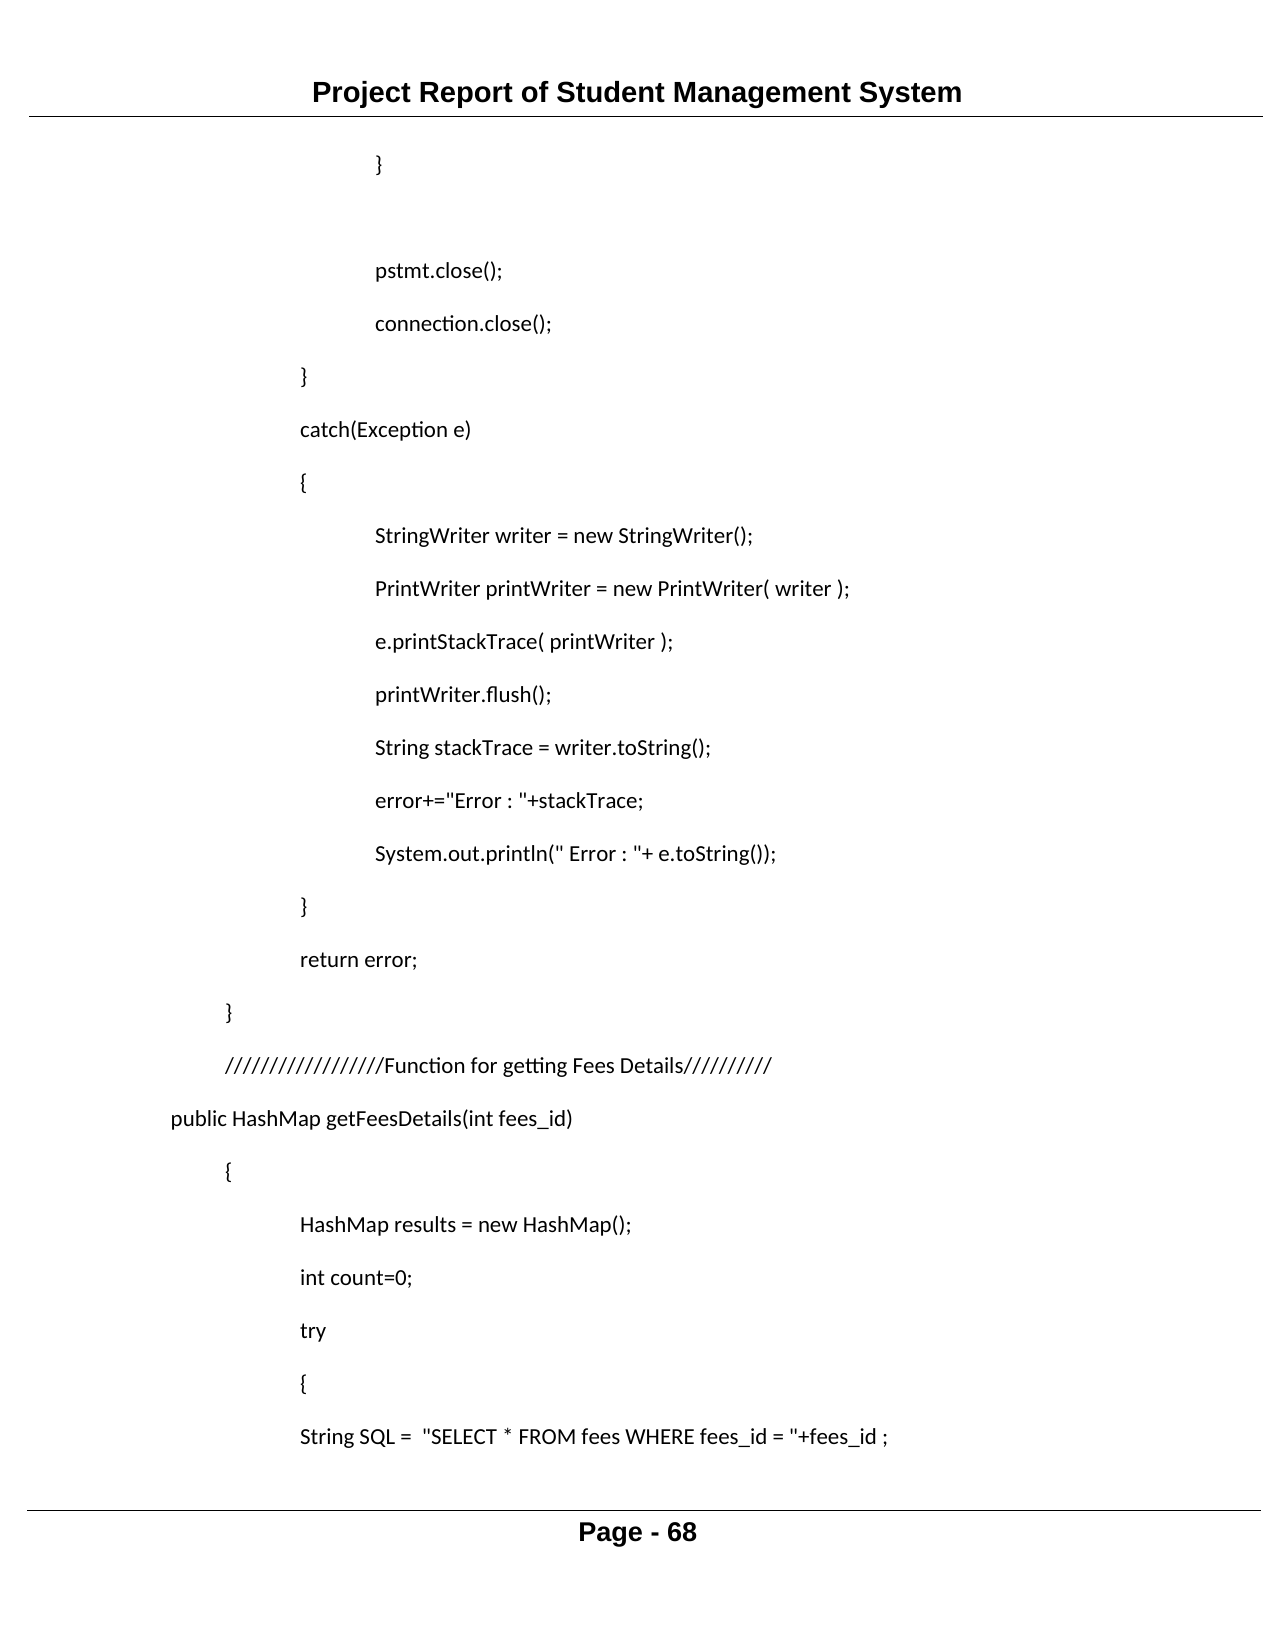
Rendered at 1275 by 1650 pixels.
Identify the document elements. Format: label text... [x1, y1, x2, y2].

text catch(Exception e) [150, 415, 1125, 443]
text return error; [150, 945, 1125, 973]
text pstmt.close(); [150, 256, 1125, 284]
text HashMap results = new HashMap(); [150, 1210, 1125, 1238]
text } [150, 998, 1125, 1026]
text e.printStackTrace( printWriter ); [150, 627, 1125, 655]
text String stackTrace = writer.toString(); [150, 733, 1125, 761]
text { [150, 1369, 1125, 1397]
text PrintWriter printWriter = new PrintWriter( writer ); [150, 574, 1125, 602]
text } [150, 362, 1125, 390]
text String SQL = "SELECT * FROM fees WHERE fees_id = "+fees_id ; [150, 1422, 1125, 1451]
text { [150, 468, 1125, 496]
text { [150, 1157, 1125, 1185]
text System.out.println(" Error : "+ e.toString()); [150, 839, 1125, 867]
text StringWriter writer = new StringWriter(); [150, 521, 1125, 549]
text public HashMap getFeesDetails(int fees_id) [150, 1104, 1125, 1132]
text } [150, 150, 1125, 178]
text connection.close(); [150, 309, 1125, 337]
text printWriter.flush(); [150, 680, 1125, 708]
text int count=0; [150, 1263, 1125, 1291]
text try [150, 1316, 1125, 1344]
text error+="Error : "+stackTrace; [150, 786, 1125, 814]
text //////////////////Function for getting Fees Details////////// [150, 1051, 1125, 1079]
text } [150, 892, 1125, 920]
